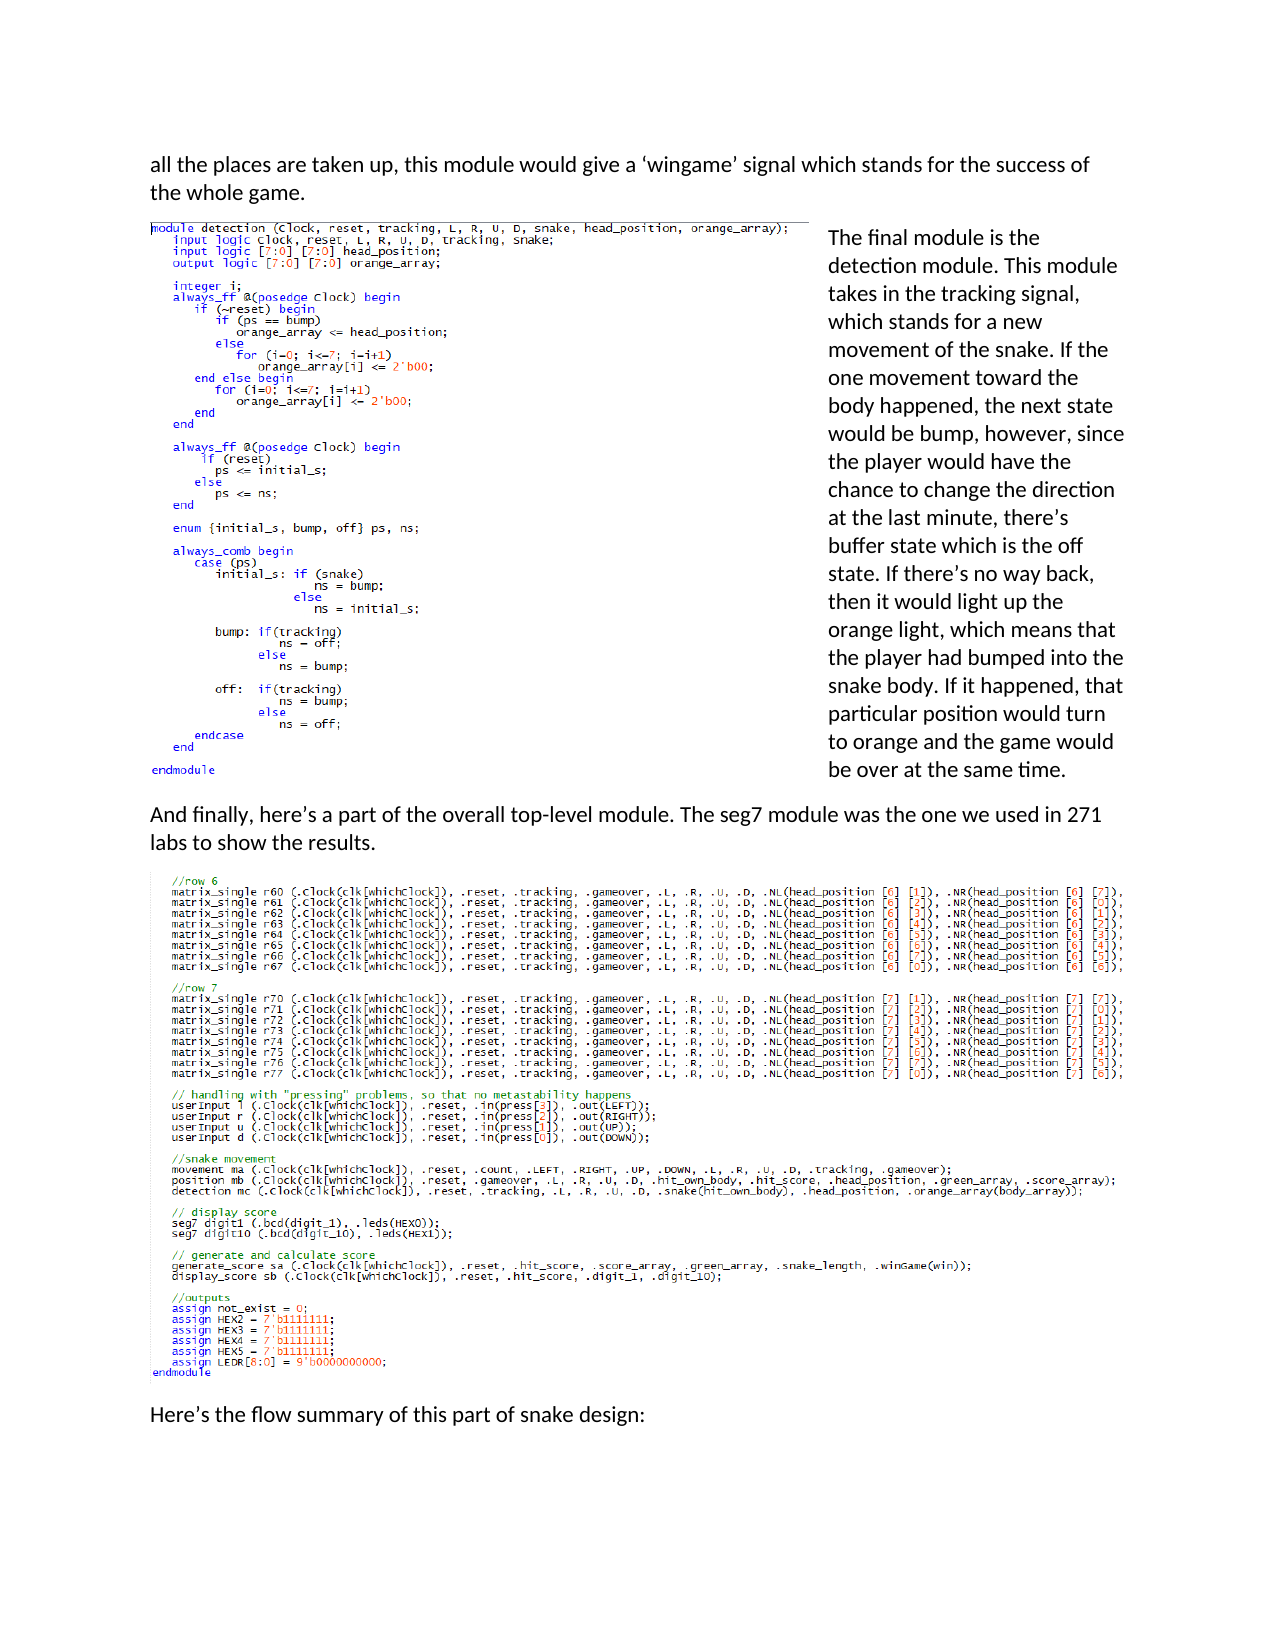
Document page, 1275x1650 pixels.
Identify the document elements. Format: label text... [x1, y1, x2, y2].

text The final module is the detection module. This module takes in the tracking signal, which stands for a new movement of the snake. If the one movement toward the body happened, the next state would be bump, however, since the player would have the chance to change the direction at the last minute, there’s buffer state which is the off state. If there’s no way back, then it would light up the orange light, which means that the player had bumped into the snake body. If it happened, that particular position would turn to orange and the game would be over at the same time. [809, 223, 1125, 783]
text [150, 150, 1125, 206]
picture [150, 872, 1125, 1384]
text And finally, here’s a part of the overall top-level module. The seg7 module was the one we used in 271 labs to show the results. [150, 800, 1125, 856]
text Here’s the flow summary of this part of snake design: [150, 1400, 1125, 1428]
picture [150, 222, 809, 786]
